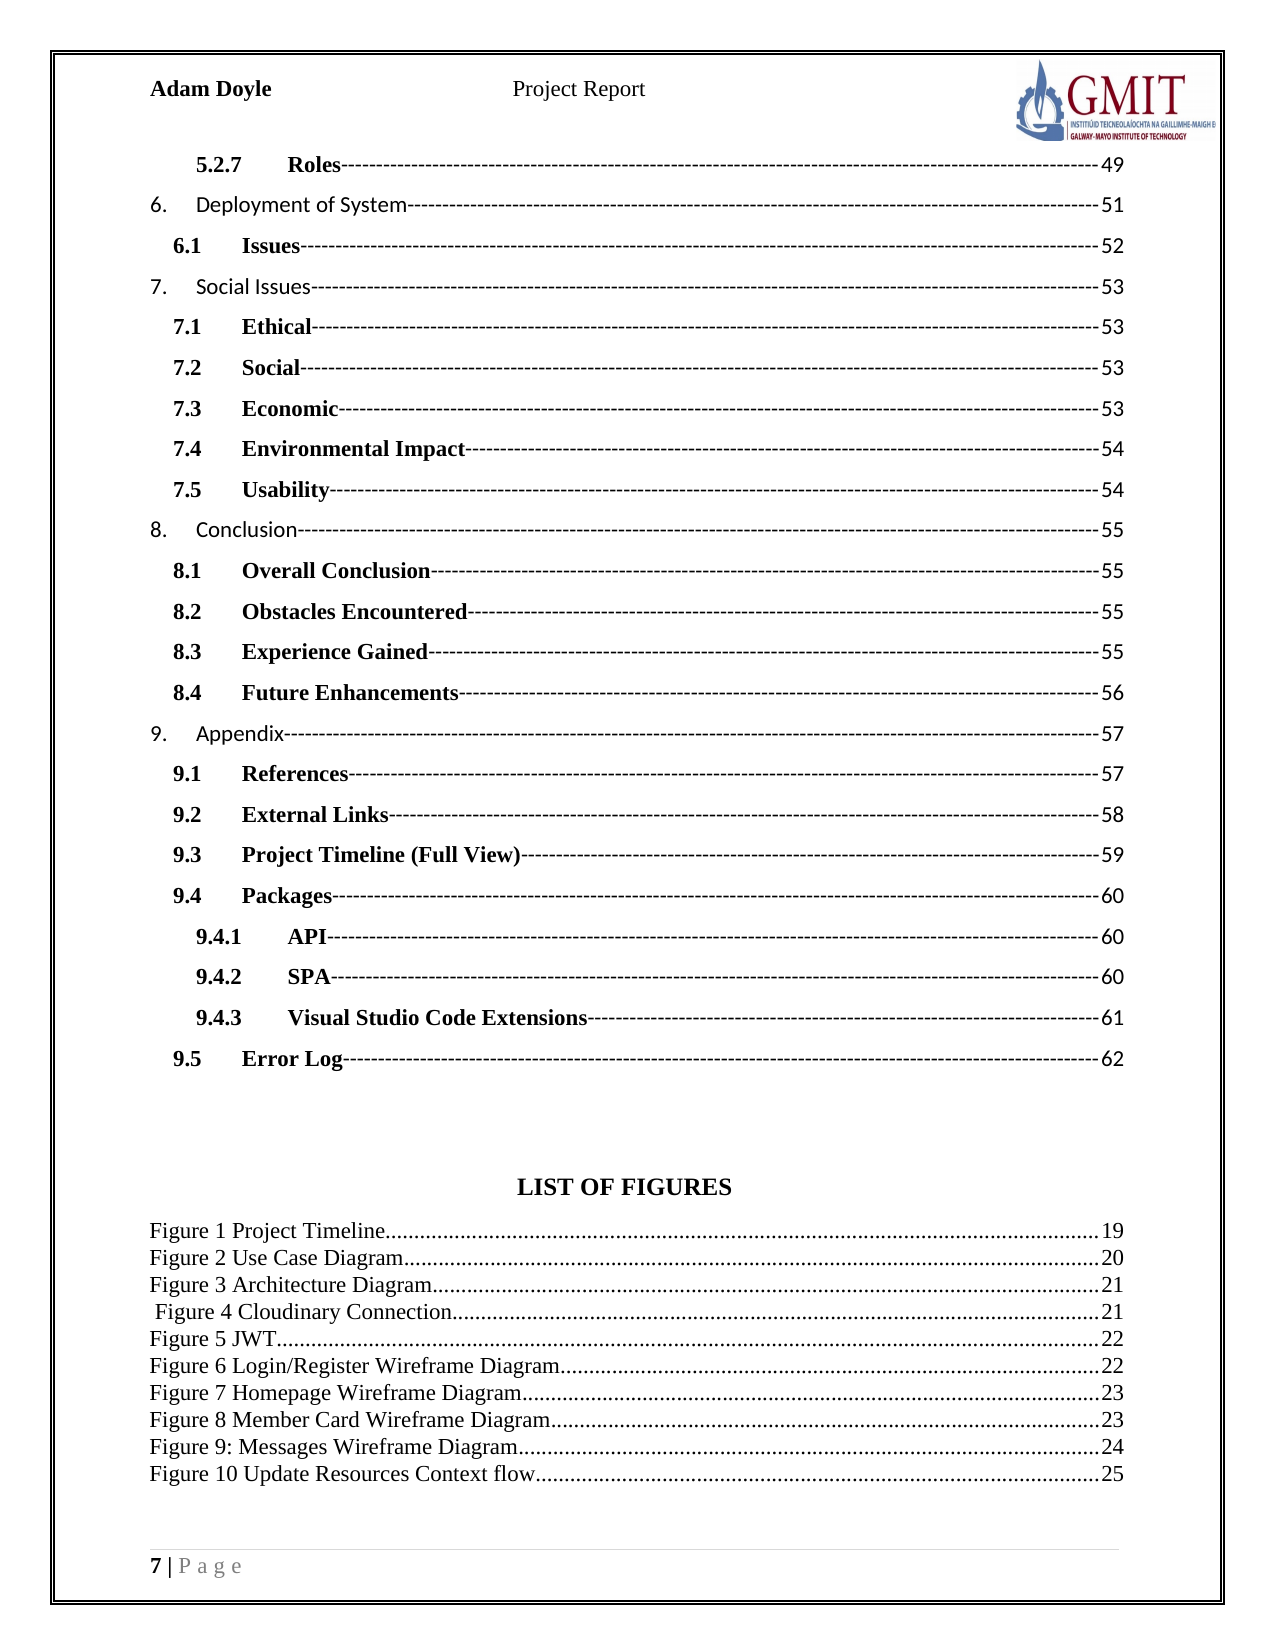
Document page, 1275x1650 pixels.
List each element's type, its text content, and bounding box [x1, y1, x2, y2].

text Figure 3 Architecture Diagram 21 [149, 1271, 1119, 1297]
text Figure 2 Use Case Diagram 20 [149, 1244, 1119, 1270]
text Figure 8 Member Card Wireframe Diagram 23 [149, 1406, 1119, 1433]
text Figure 7 Homepage Wireframe Diagram 23 [149, 1379, 1119, 1406]
text Figure 9: Messages Wireframe Diagram 24 [149, 1433, 1119, 1460]
subtitle LIST OF FIGURES [150, 1172, 1099, 1201]
text Figure 1 Project Timeline 19 [149, 1217, 1119, 1243]
text Figure 10 Update Resources Context flow 25 [149, 1461, 1119, 1487]
text Figure 6 Login/Register Wireframe Diagram 22 [149, 1352, 1119, 1378]
text Figure 4 Cloudinary Connection 21 [149, 1298, 1119, 1324]
picture [1015, 59, 1216, 141]
text Figure 5 JWT 22 [149, 1325, 1119, 1351]
